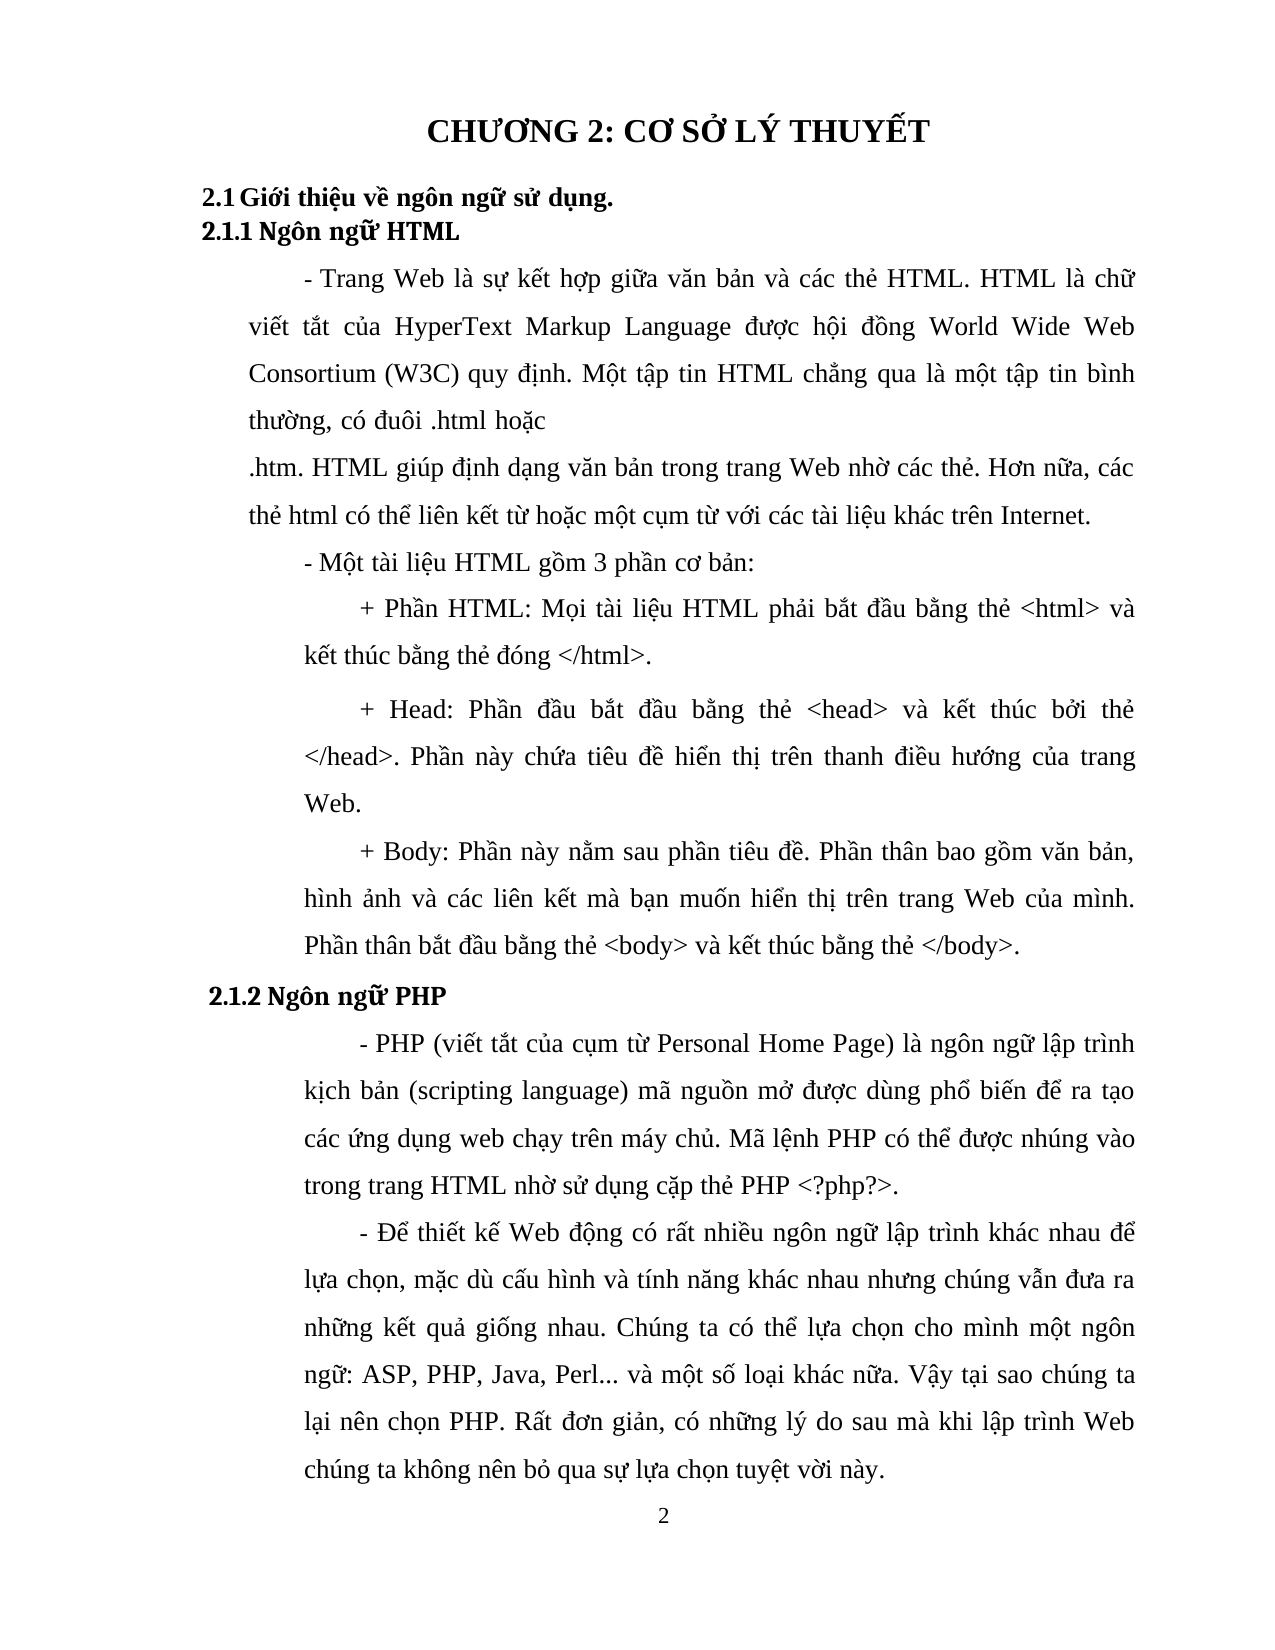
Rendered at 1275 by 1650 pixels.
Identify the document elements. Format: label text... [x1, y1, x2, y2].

list Để thiết kế Web động có rất nhiều ngôn ngữ lập trình khác nhau để lựa chọn, mặc dù cấu hình và tính năng khác nhau nhưng chúng vẫn đưa ra những kết quả giống nhau. Chúng ta có thể lựa chọn cho mình một ngôn ngữ: ASP, PHP, Java, Perl... và một số loại khác nữa. Vậy tại sao chúng ta lại nên chọn PHP. Rất đơn giản, có những lý do sau mà khi lập trình Web chúng ta không nên bỏ qua sự lựa chọn tuyệt vời này. [304, 1216, 1136, 1484]
subtitle 2.1.1 Ngôn ngữ HTML [179, 216, 1148, 247]
list PHP (viết tắt của cụm từ Personal Home Page) là ngôn ngữ lập trình kịch bản (scripting language) mã nguồn mở được dùng phổ biến để ra tạo các ứng dụng web chạy trên máy chủ. Mã lệnh PHP có thể được nhúng vào trong trang HTML nhờ sử dụng cặp thẻ PHP <?php?>. [304, 1027, 1136, 1200]
text .htm. HTML giúp định dạng văn bản trong trang Web nhờ các thẻ. Hơn nữa, các thẻ html có thể liên kết từ hoặc một cụm từ với các tài liệu khác trên Internet. [248, 452, 1136, 530]
list Một tài liệu HTML gồm 3 phần cơ bản: [304, 546, 1148, 577]
text + Head: Phần đầu bắt đầu bằng thẻ <head> và kết thúc bởi thẻ </head>. Phần này chứa tiêu đề hiển thị trên thanh điều hướng của trang Web. [304, 693, 1136, 819]
subtitle 2.1.2 Ngôn ngữ PHP [209, 981, 1148, 1012]
text + Body: Phần này nằm sau phần tiêu đề. Phần thân bao gồm văn bản, hình ảnh và các liên kết mà bạn muốn hiển thị trên trang Web của mình. Phần thân bắt đầu bằng thẻ <body> và kết thúc bằng thẻ </body>. [304, 835, 1136, 961]
subtitle Giới thiệu về ngôn ngữ sử dụng. [202, 181, 1148, 212]
list Trang Web là sự kết hợp giữa văn bản và các thẻ HTML. HTML là chữ viết tắt của HyperText Markup Language được hội đồng World Wide Web Consortium (W3C) quy định. Một tập tin HTML chẳng qua là một tập tin bình thường, có đuôi .html hoặc [248, 262, 1136, 435]
text + Phần HTML: Mọi tài liệu HTML phải bắt đầu bằng thẻ <html> và kết thúc bằng thẻ đóng </html>. [304, 592, 1136, 670]
subtitle CHƯƠNG 2: CƠ SỞ LÝ THUYẾT [334, 111, 1022, 149]
